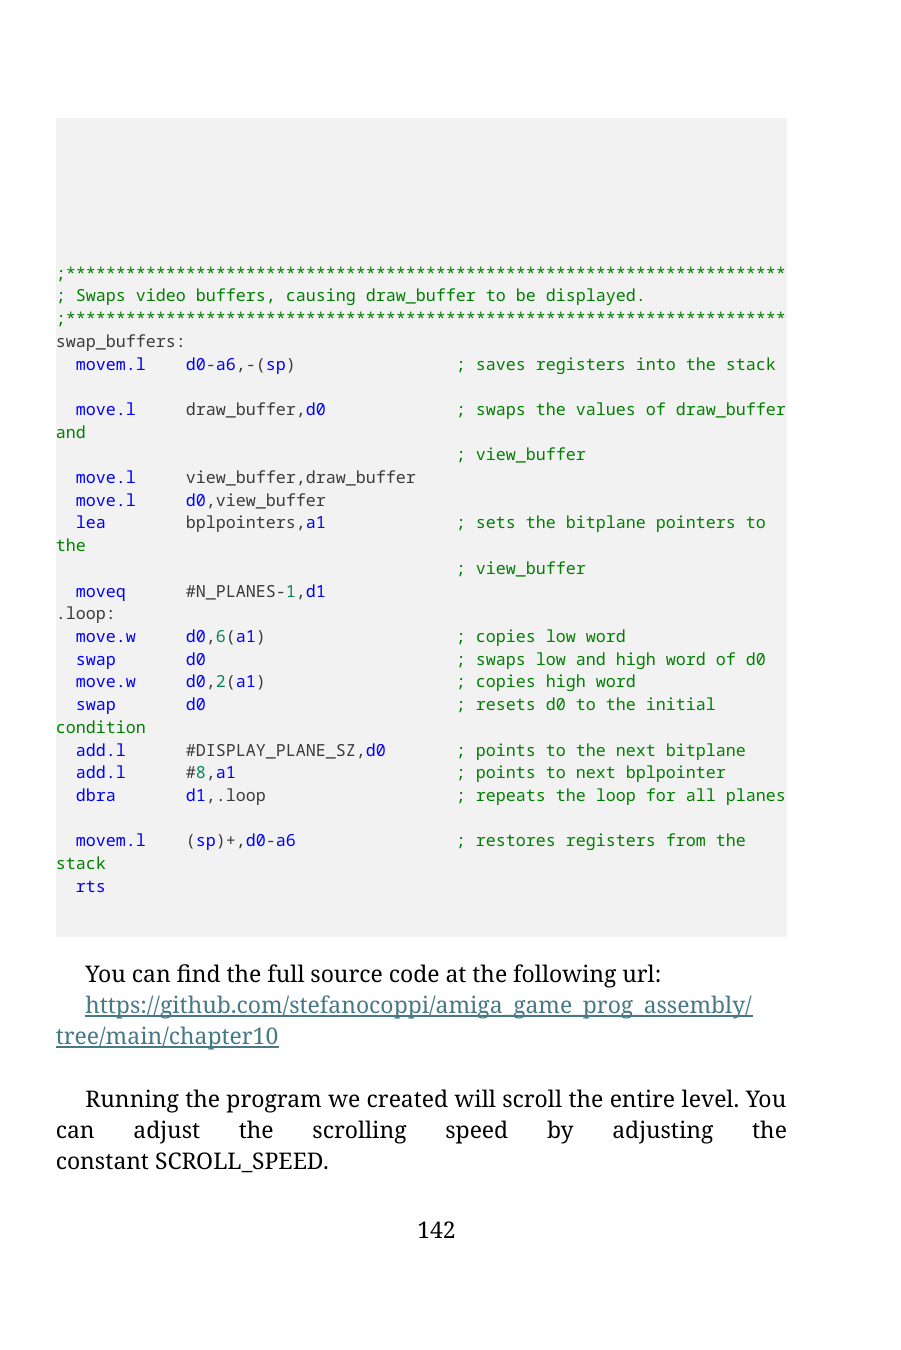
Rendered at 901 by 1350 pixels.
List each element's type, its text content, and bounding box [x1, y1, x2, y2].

text swap d0 ; swaps low and high word of d0 [56, 647, 787, 670]
text add.l #8,a1 ; points to next bplpointer [56, 761, 787, 783]
text lea bplpointers,a1 ; sets the bitplane pointers to the [56, 511, 787, 556]
text ; view_buffer [56, 556, 787, 579]
text move.w d0,6(a1) ; copies low word [56, 624, 787, 647]
text https://github.com/stefanocoppi/amiga_game_prog_assembly/tree/main/chapter10 [56, 989, 787, 1051]
text add.l #DISPLAY_PLANE_SZ,d0 ; points to the next bitplane [56, 738, 787, 761]
text Running the program we created will scroll the entire level. You can adjust the scrolling speed by adjusting the constant SCROLL_SPEED. [56, 1083, 787, 1176]
text ;************************************************************************ [56, 307, 787, 329]
text rts [56, 874, 787, 897]
text moveq #N_PLANES-1,d1 [56, 579, 787, 602]
text ;************************************************************************ [56, 261, 787, 284]
text dbra d1,.loop ; repeats the loop for all planes [56, 783, 787, 806]
text swap d0 ; resets d0 to the initial condition [56, 693, 787, 738]
text movem.l (sp)+,d0-a6 ; restores registers from the stack [56, 829, 787, 874]
text swap_buffers: [56, 329, 787, 352]
text .loop: [56, 602, 787, 624]
text move.l view_buffer,draw_buffer [56, 466, 787, 488]
text move.l draw_buffer,d0 ; swaps the values ​​of draw_buffer and [56, 397, 787, 443]
text ; view_buffer [56, 443, 787, 466]
text movem.l d0-a6,-(sp) ; saves registers into the stack [56, 352, 787, 375]
text move.w d0,2(a1) ; copies high word [56, 670, 787, 693]
text move.l d0,view_buffer [56, 488, 787, 511]
text ; Swaps video buffers, causing draw_buffer to be displayed. [56, 284, 787, 307]
text You can find the full source code at the following url: [56, 958, 787, 989]
